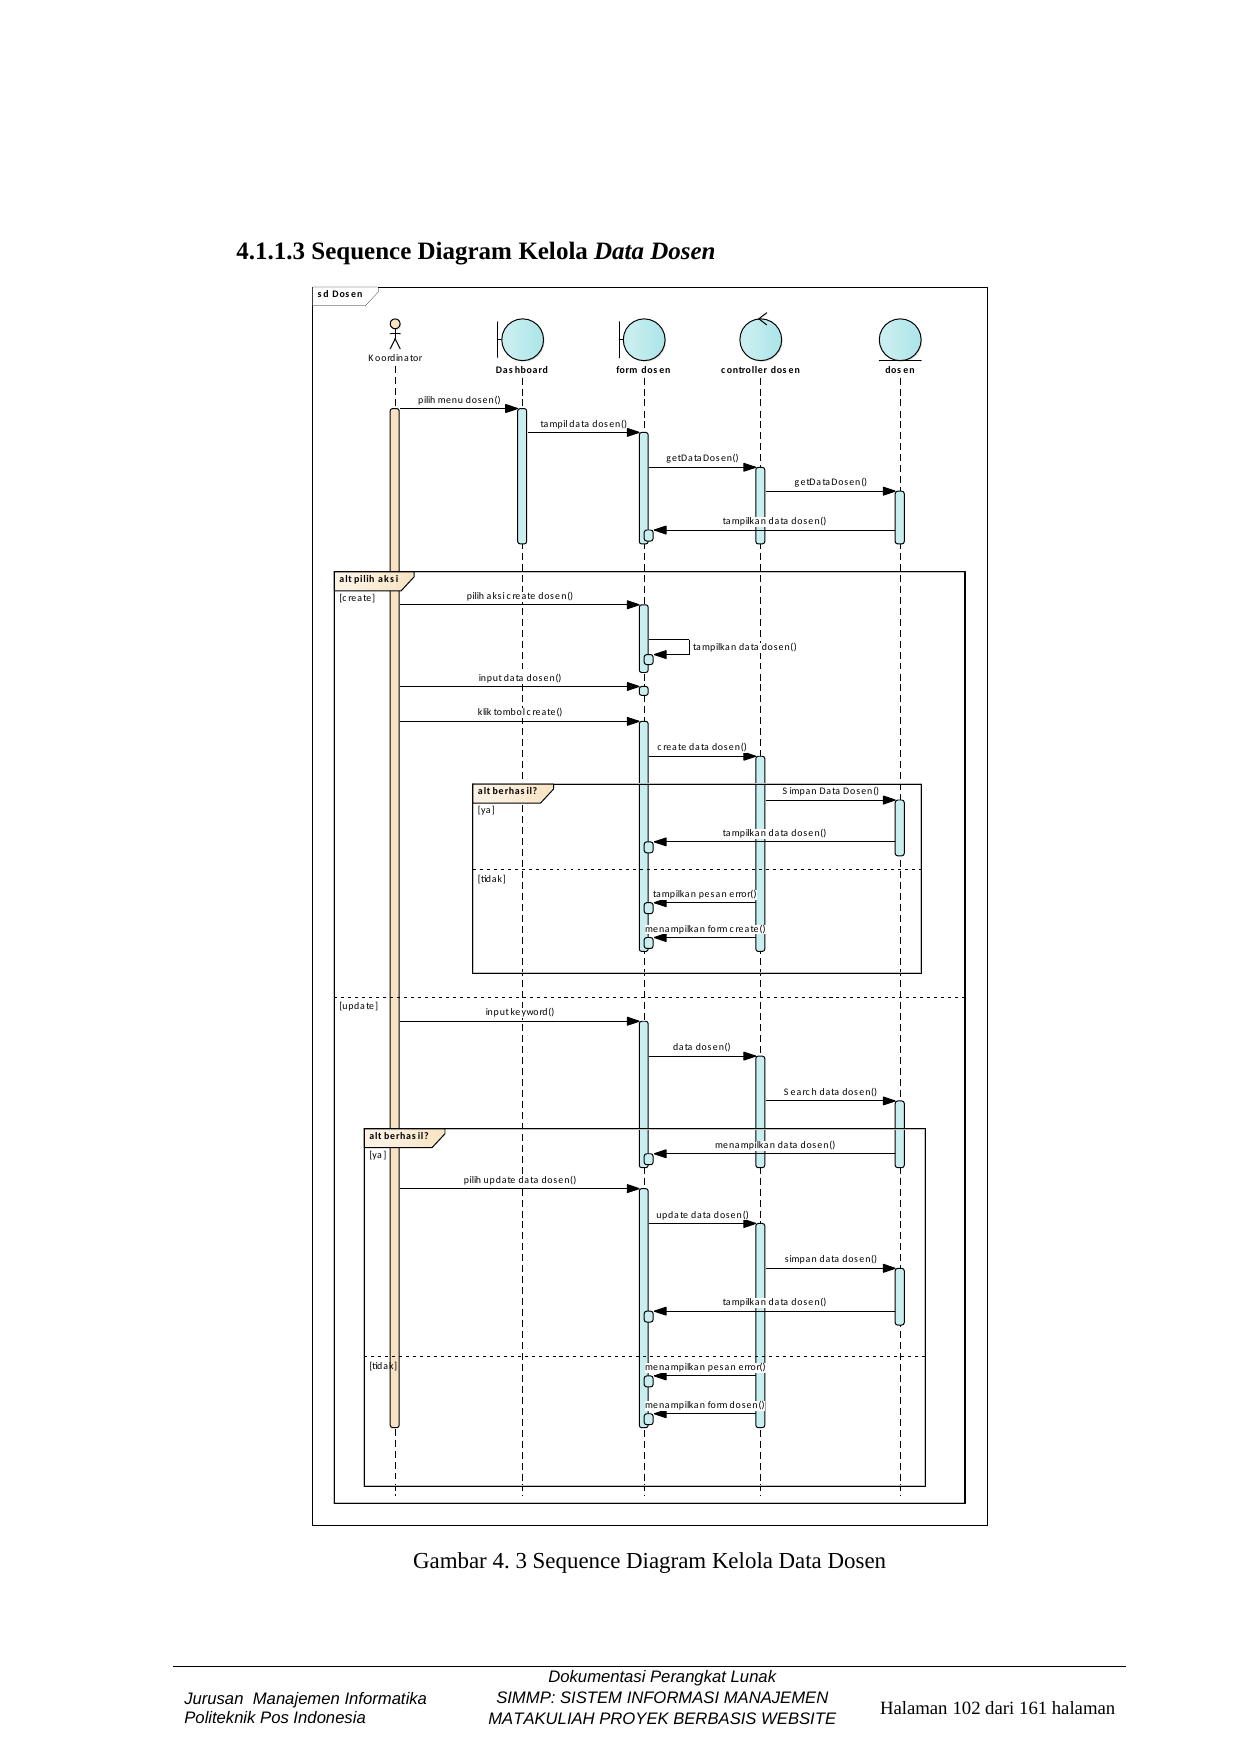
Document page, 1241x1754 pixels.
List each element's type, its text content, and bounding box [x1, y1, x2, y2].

text Gambar 4. 3 Sequence Diagram Kelola Data Dosen [236, 1547, 1063, 1574]
list Sequence Diagram Kelola Data Dosen [236, 236, 1063, 265]
